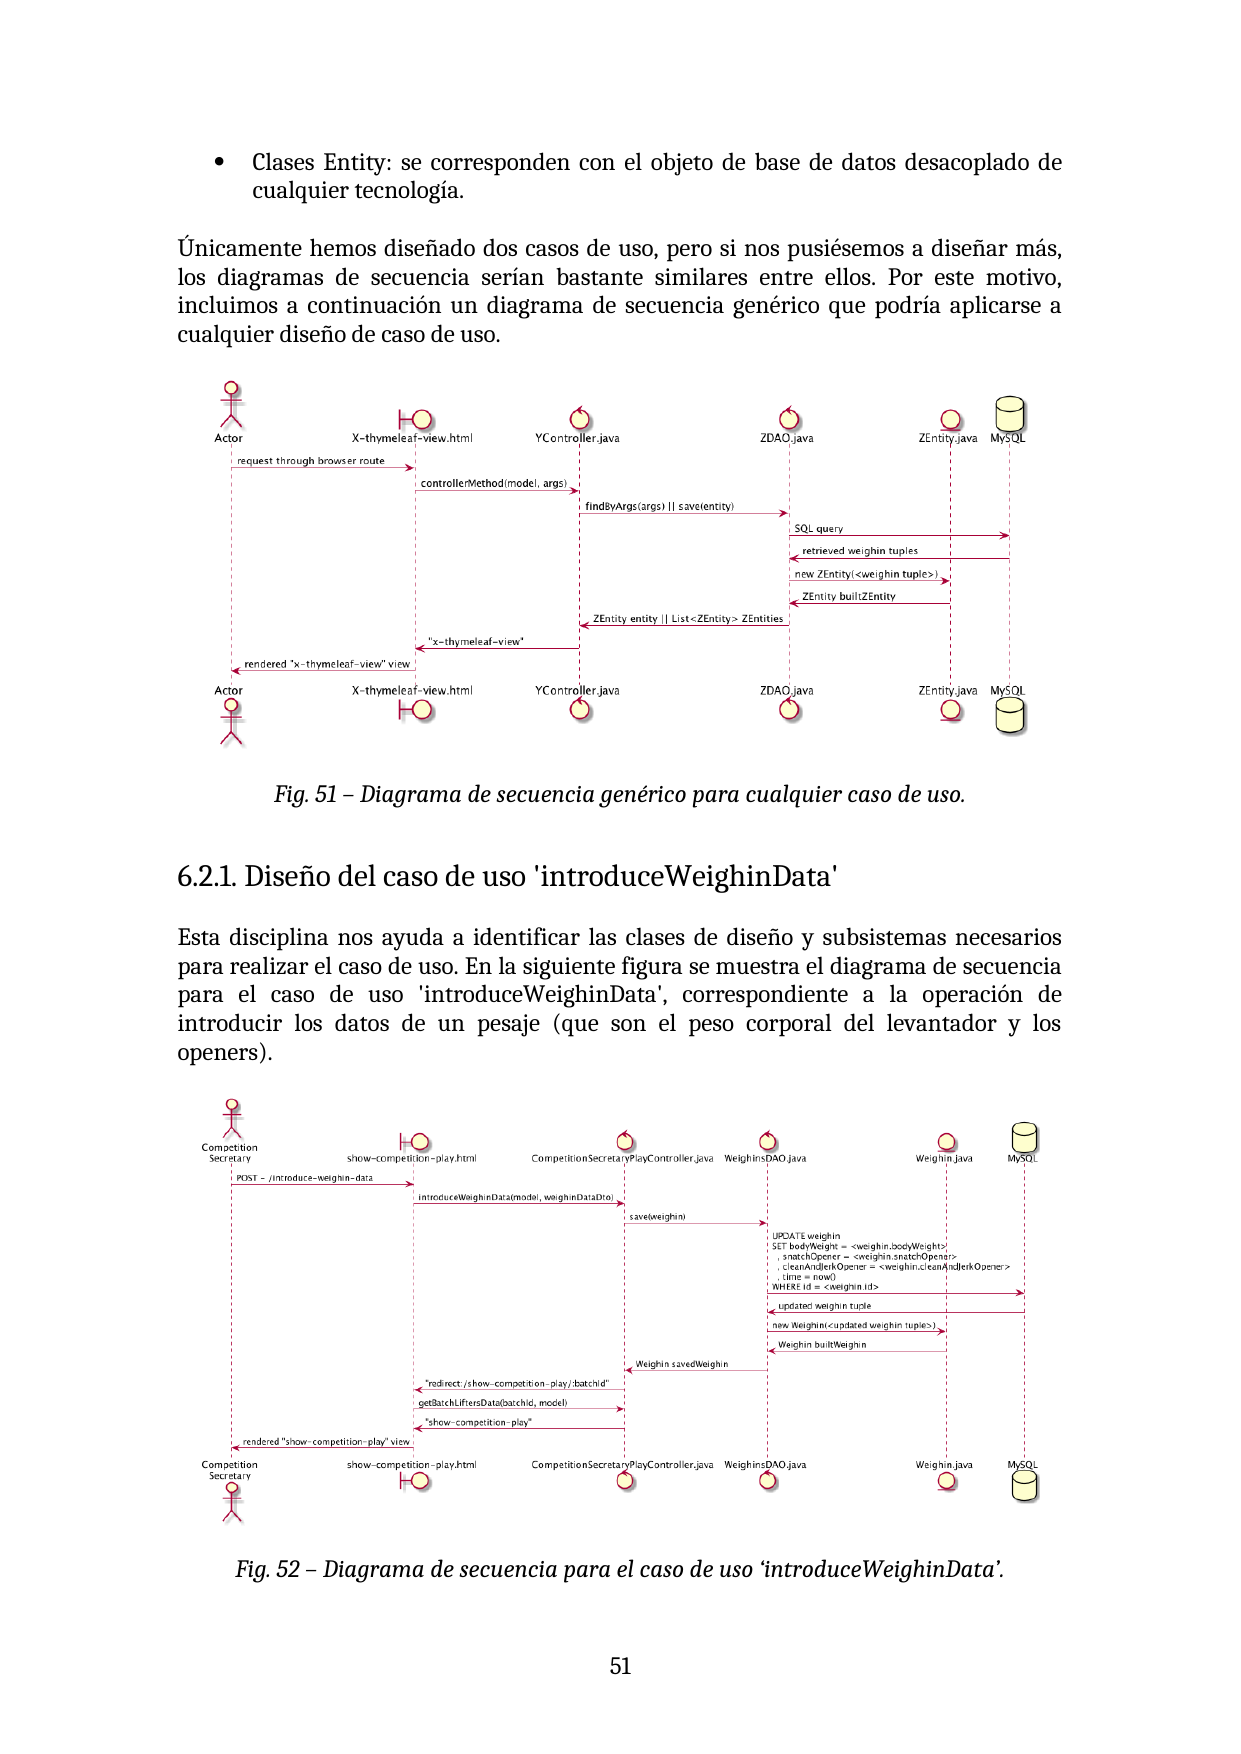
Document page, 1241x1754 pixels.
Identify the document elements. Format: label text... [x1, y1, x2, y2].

picture [197, 1095, 1044, 1527]
text Esta disciplina nos ayuda a identificar las clases de diseño y subsistemas necesarios para realizar el caso de uso. En la siguiente figura se muestra el diagrama de secuencia para el caso de uso 'introduceWeighinData', correspondiente a la operación de introducir los datos de un pesaje (que son el peso corporal del levantador y los openers). [177, 923, 1063, 1067]
list Clases Entity: se corresponden con el objeto de base de datos desacoplado de cualquier tecnología. [215, 148, 1063, 205]
picture [208, 377, 1033, 751]
text Únicamente hemos diseñado dos casos de uso, pero si nos pusiésemos a diseñar más, los diagramas de secuencia serían bastante similares entre ellos. Por este motivo, incluimos a continuación un diagrama de secuencia genérico que podría aplicarse a cualquier diseño de caso de uso. [177, 234, 1063, 349]
subtitle 6.2.1. Diseño del caso de uso 'introduceWeighinData' [177, 858, 1063, 894]
text Fig. 52 – Diagrama de secuencia para el caso de uso ‘introduceWeighinData’. [177, 1555, 1063, 1584]
text Fig. 51 – Diagrama de secuencia genérico para cualquier caso de uso. [177, 780, 1063, 808]
